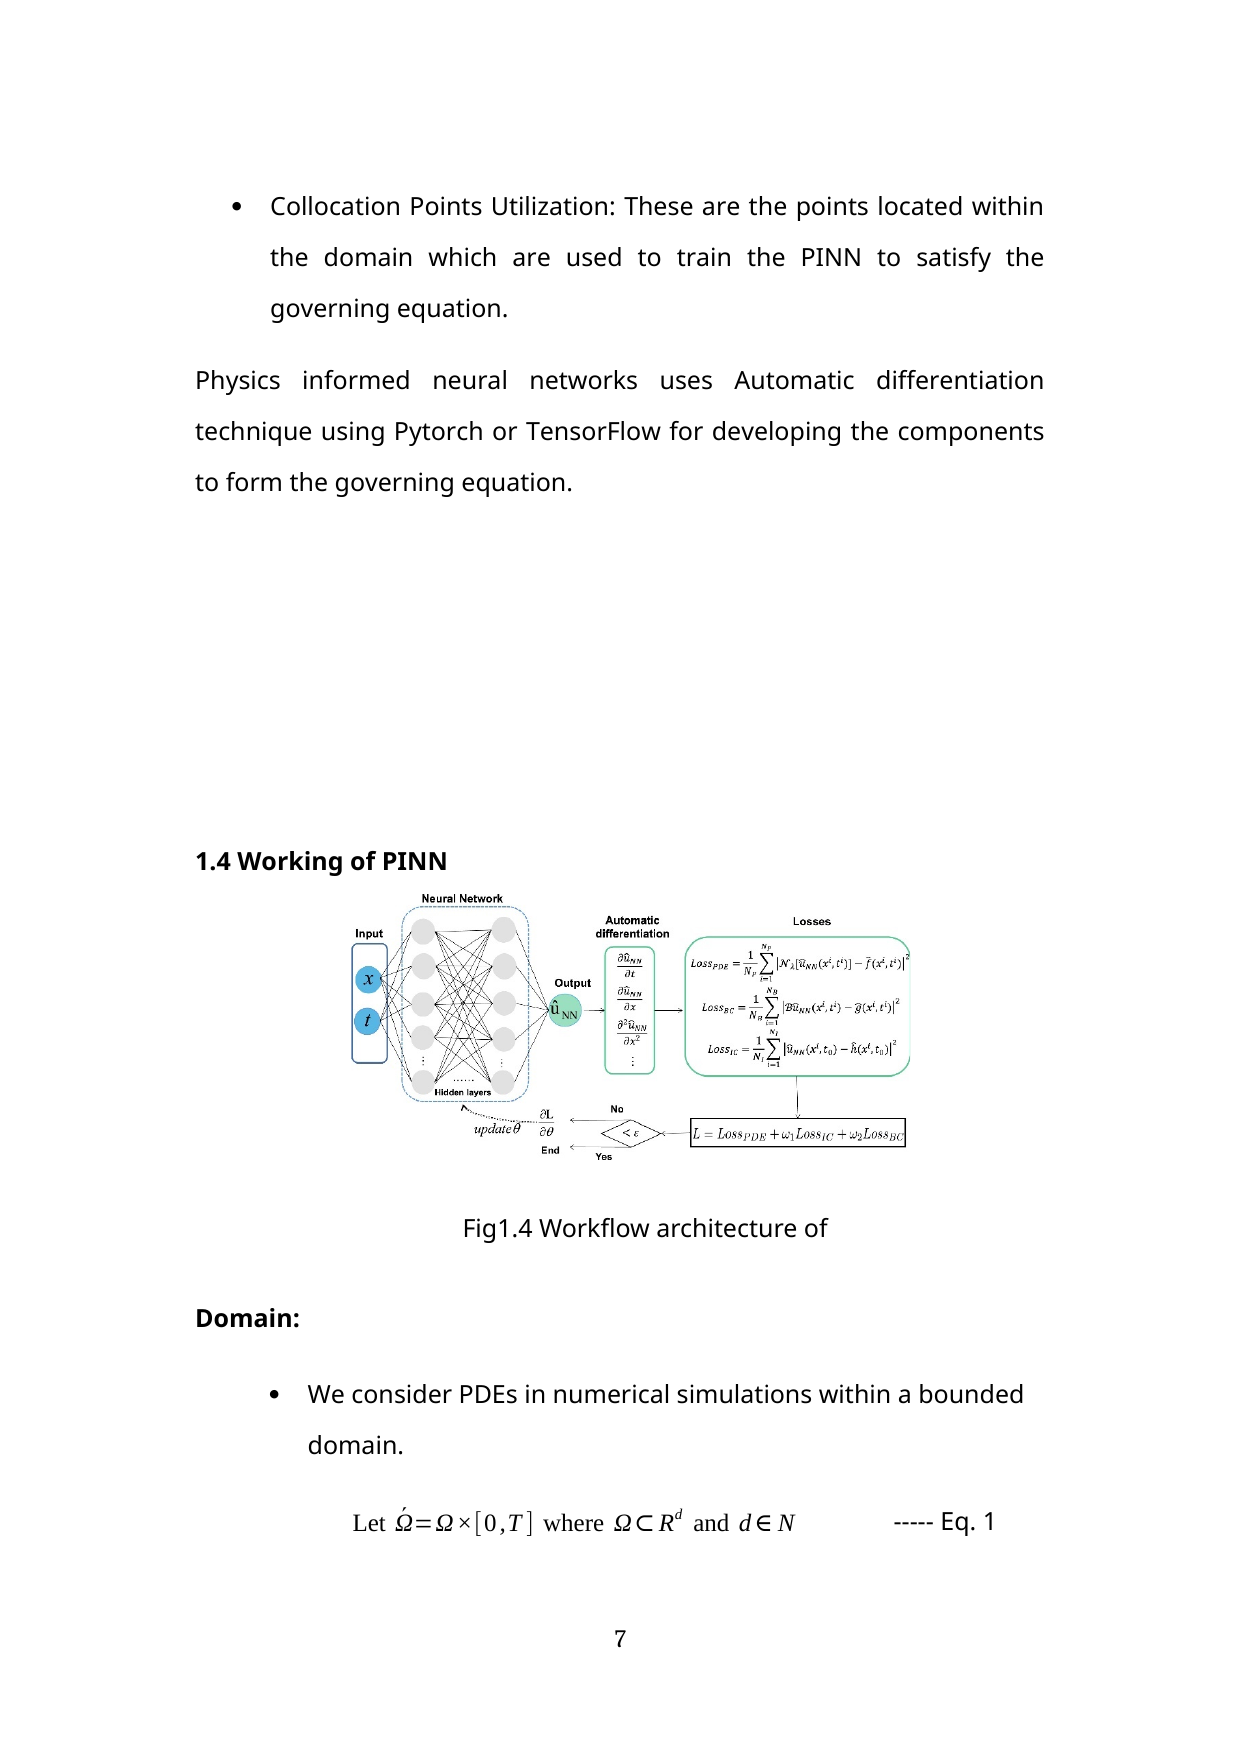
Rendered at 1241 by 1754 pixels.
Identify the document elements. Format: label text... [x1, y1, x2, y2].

list We consider PDEs in numerical simulations within a bounded domain. [270, 1376, 1045, 1462]
text Domain: [195, 1300, 1045, 1334]
list Collocation Points Utilization: These are the points located within the domain which are used to train the PINN to satisfy the governing equation. [232, 189, 1045, 325]
text 1.4 Working of PINN [195, 843, 1045, 877]
text ----- Eq. 1 [270, 1503, 1045, 1538]
text Physics informed neural networks uses Automatic differentiation technique using Pytorch or TensorFlow for developing the components to form the governing equation. [195, 363, 1045, 499]
picture [351, 894, 911, 1160]
